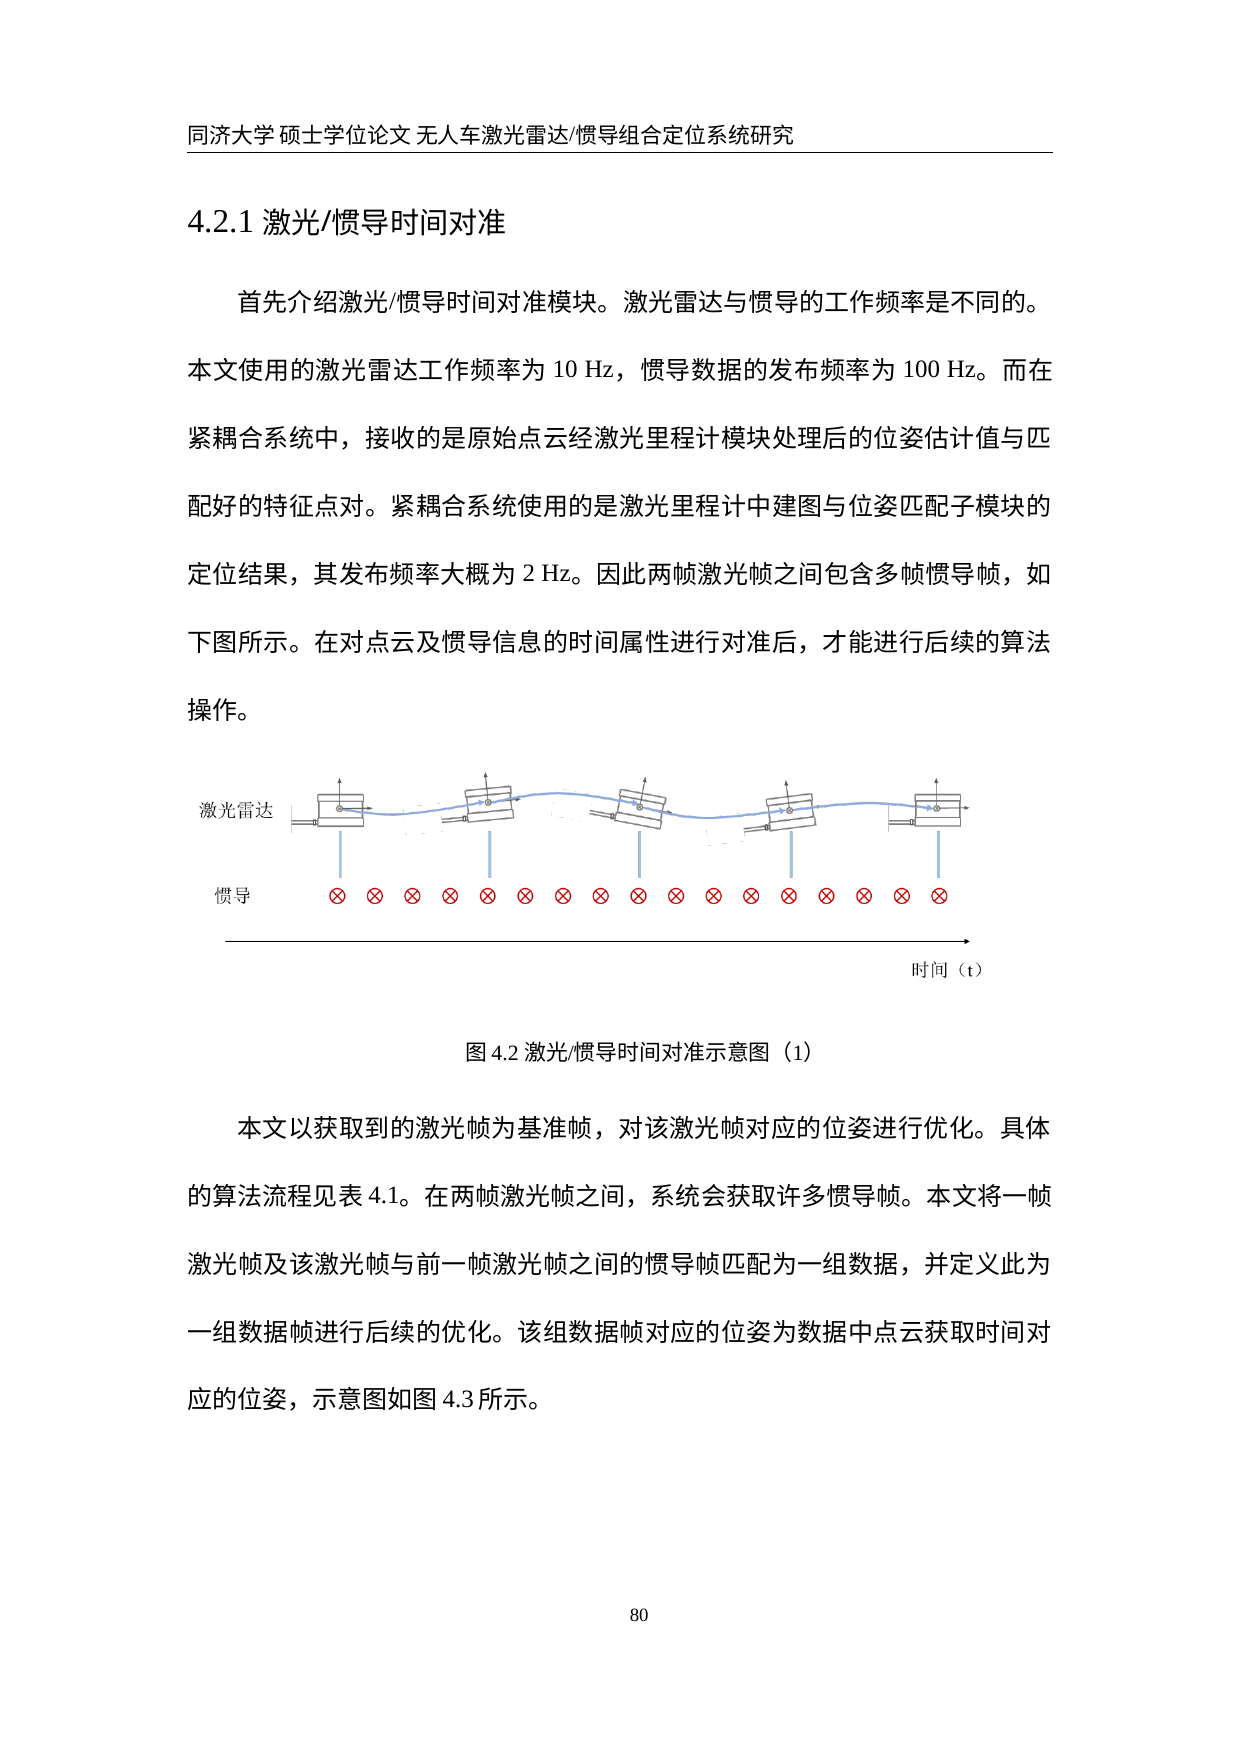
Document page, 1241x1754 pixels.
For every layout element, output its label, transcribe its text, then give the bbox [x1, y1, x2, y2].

text 4.2.1 激光/惯导时间对准 [187, 186, 1053, 254]
picture [187, 742, 1055, 992]
text 首先介绍激光/惯导时间对准模块。激光雷达与惯导的工作频率是不同的。本文使用的激光雷达工作频率为10 Hz，惯导数据的发布频率为100 Hz。而在紧耦合系统中，接收的是原始点云经激光里程计模块处理后的位姿估计值与匹配好的特征点对。紧耦合系统使用的是激光里程计中建图与位姿匹配子模块的定位结果，其发布频率大概为2 Hz。因此两帧激光帧之间包含多帧惯导帧，如下图所示。在对点云及惯导信息的时间属性进行对准后，才能进行后续的算法操作。 [187, 267, 1053, 742]
text 本文以获取到的激光帧为基准帧，对该激光帧对应的位姿进行优化。具体的算法流程见表4.1。在两帧激光帧之间，系统会获取许多惯导帧。本文将一帧激光帧及该激光帧与前一帧激光帧之间的惯导帧匹配为一组数据，并定义此为一组数据帧进行后续的优化。该组数据帧对应的位姿为数据中点云获取时间对应的位姿，示意图如图4.3所示。 [187, 1092, 1053, 1432]
text 图4.2 激光/惯导时间对准示意图（1） [187, 1033, 1053, 1067]
